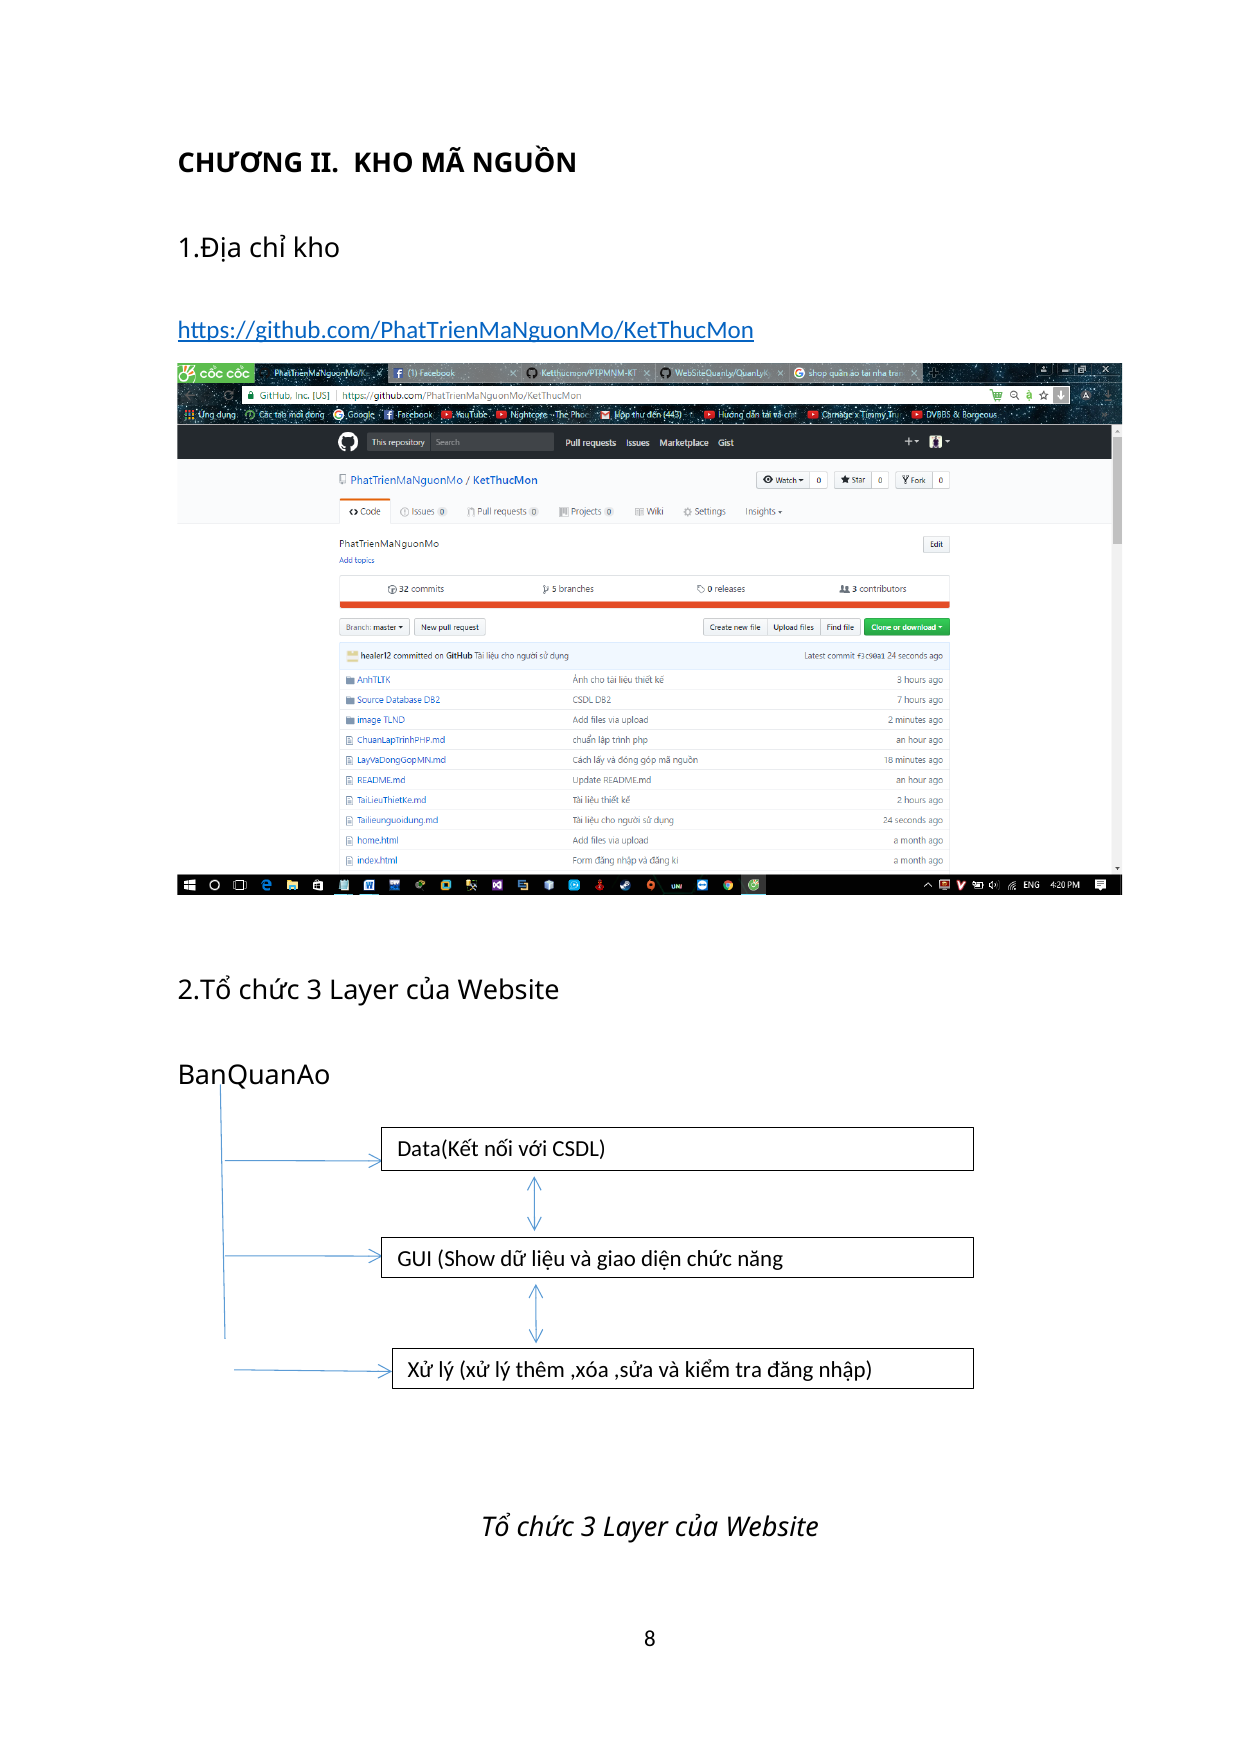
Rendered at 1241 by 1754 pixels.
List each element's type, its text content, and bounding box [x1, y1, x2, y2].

subtitle 2.Tổ chức 3 Layer của Website [177, 970, 1122, 1007]
picture [177, 363, 1123, 895]
subtitle 1.Địa chỉ kho [177, 228, 1122, 265]
text https://github.com/PhatTrienMaNguonMo/KetThucMon [177, 314, 1122, 344]
subtitle CHƯƠNG II. KHO MÃ NGUỒN [177, 143, 1122, 180]
text Tổ chức 3 Layer của Website [177, 1507, 1122, 1544]
text BanQuanAo [177, 1056, 1122, 1092]
